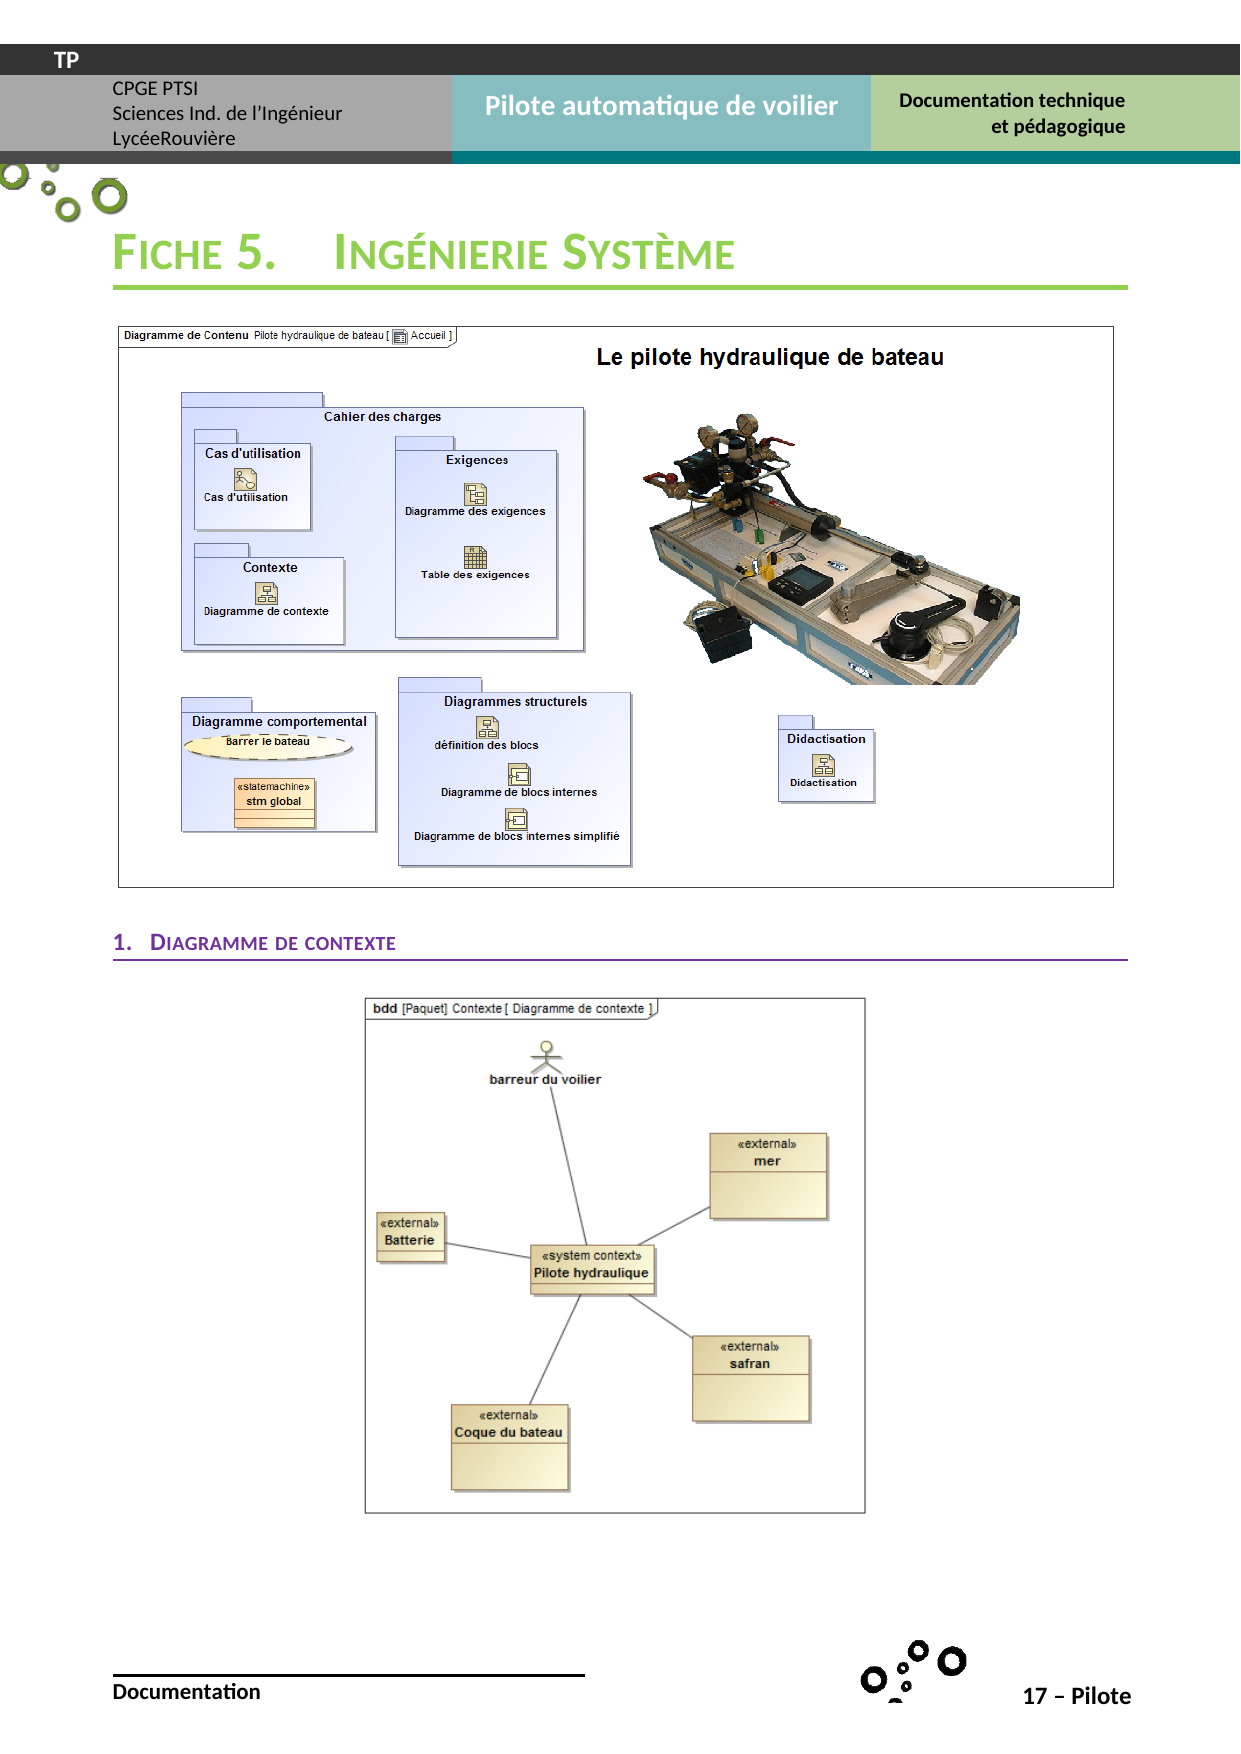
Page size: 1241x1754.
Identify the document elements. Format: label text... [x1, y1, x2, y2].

picture [113, 321, 1127, 901]
subtitle Diagramme de contexte [112, 926, 1128, 961]
picture [860, 1640, 967, 1703]
picture [359, 992, 882, 1530]
subtitle Ingénierie Système [112, 217, 1128, 290]
picture [0, 164, 128, 224]
